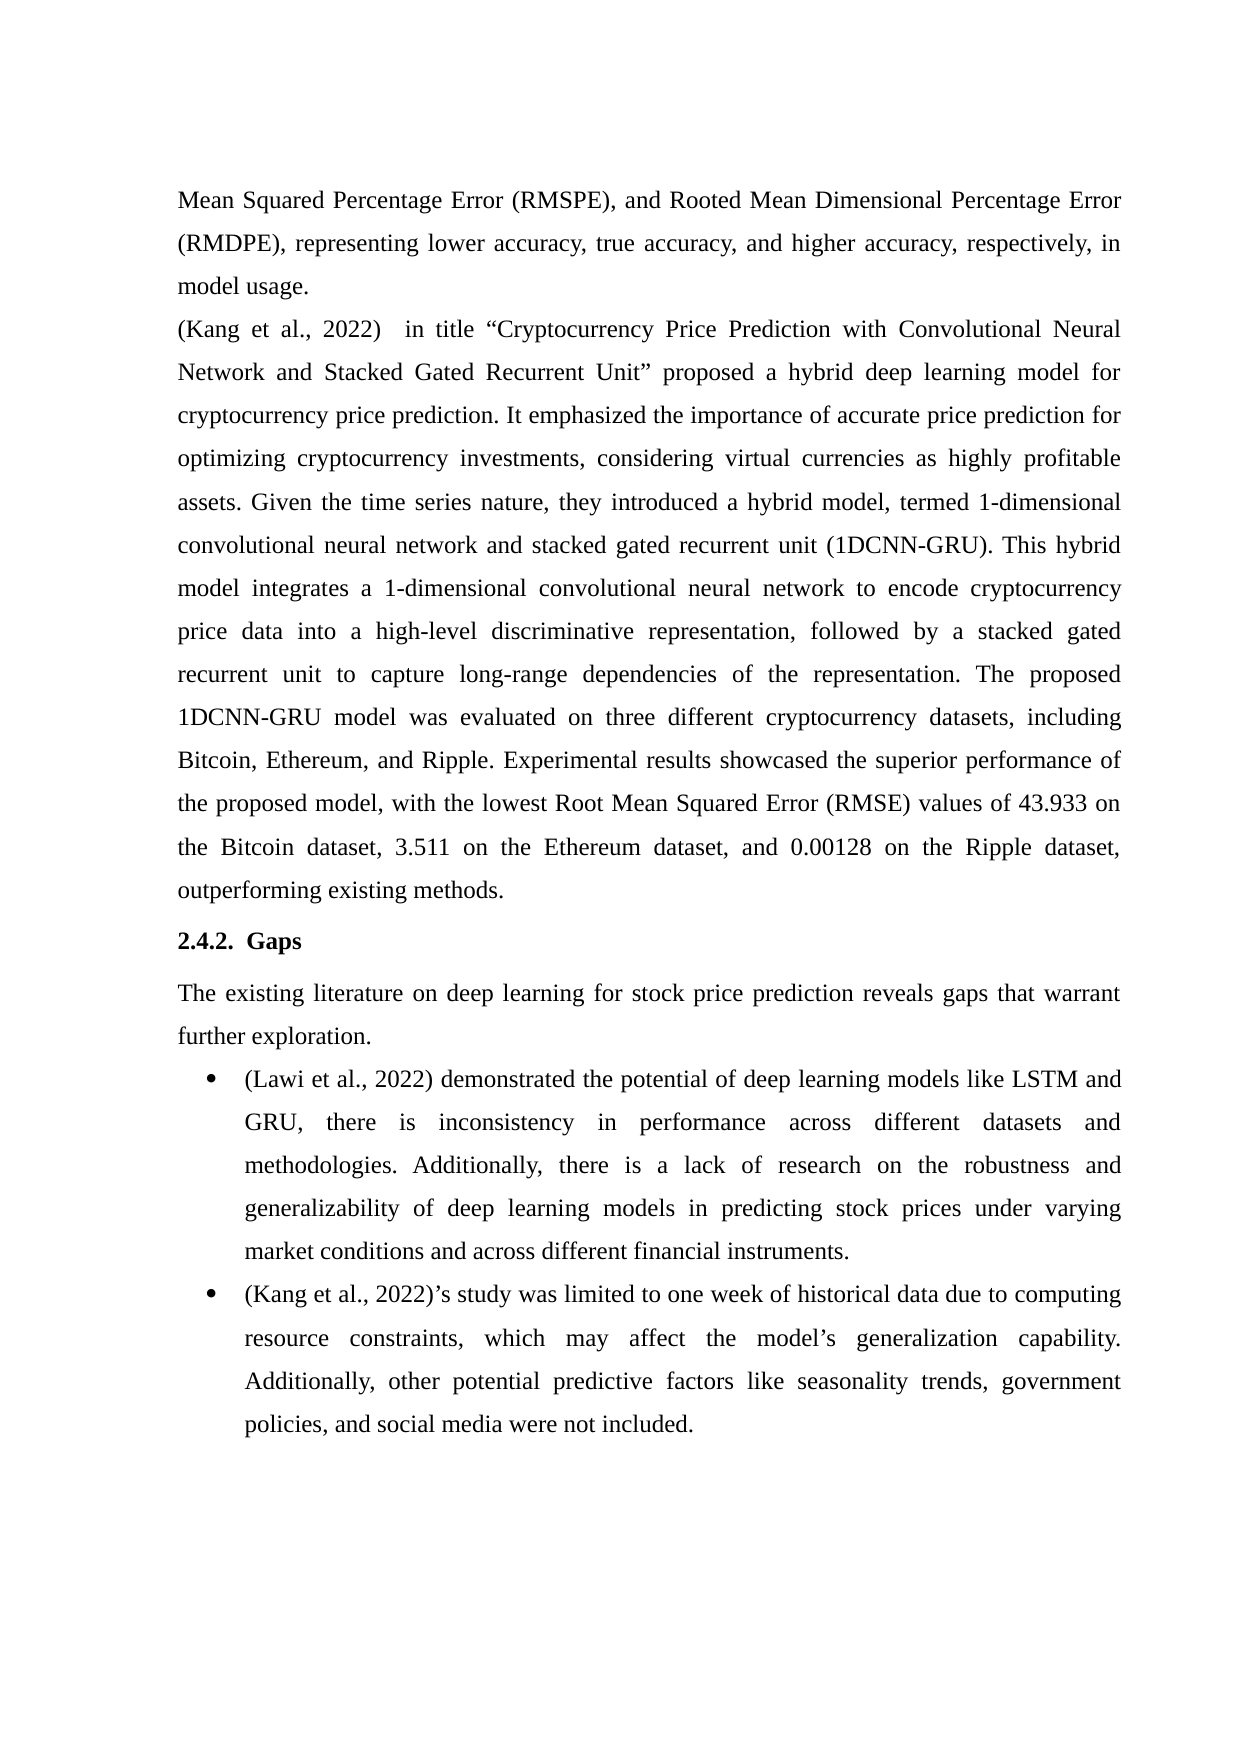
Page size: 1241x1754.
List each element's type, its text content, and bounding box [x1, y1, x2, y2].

list ’s study was limited to one week of historical data due to computing resource constraints, which may affect the model’s generalization capability. Additionally, other potential predictive factors like seasonality trends, government policies, and social media were not included. [207, 1279, 1122, 1438]
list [177, 185, 1122, 300]
subtitle Gaps [177, 926, 1122, 955]
list The existing literature on deep learning for stock price prediction reveals gaps that warrant further exploration. [177, 978, 1122, 1049]
list in title “Cryptocurrency Price Prediction with Convolutional Neural Network and Stacked Gated Recurrent Unit” proposed a hybrid deep learning model for cryptocurrency price prediction. It emphasized the importance of accurate price prediction for optimizing cryptocurrency investments, considering virtual currencies as highly profitable assets. Given the time series nature, they introduced a hybrid model, termed 1-dimensional convolutional neural network and stacked gated recurrent unit (1DCNN-GRU). This hybrid model integrates a 1-dimensional convolutional neural network to encode cryptocurrency price data into a high-level discriminative representation, followed by a stacked gated recurrent unit to capture long-range dependencies of the representation. The proposed 1DCNN-GRU model was evaluated on three different cryptocurrency datasets, including Bitcoin, Ethereum, and Ripple. Experimental results showcased the superior performance of the proposed model, with the lowest Root Mean Squared Error (RMSE) values of 43.933 on the Bitcoin dataset, 3.511 on the Ethereum dataset, and 0.00128 on the Ripple dataset, outperforming existing methods. [177, 314, 1122, 903]
list demonstrated the potential of deep learning models like LSTM and GRU, there is inconsistency in performance across different datasets and methodologies. Additionally, there is a lack of research on the robustness and generalizability of deep learning models in predicting stock prices under varying market conditions and across different financial instruments. [207, 1064, 1122, 1265]
